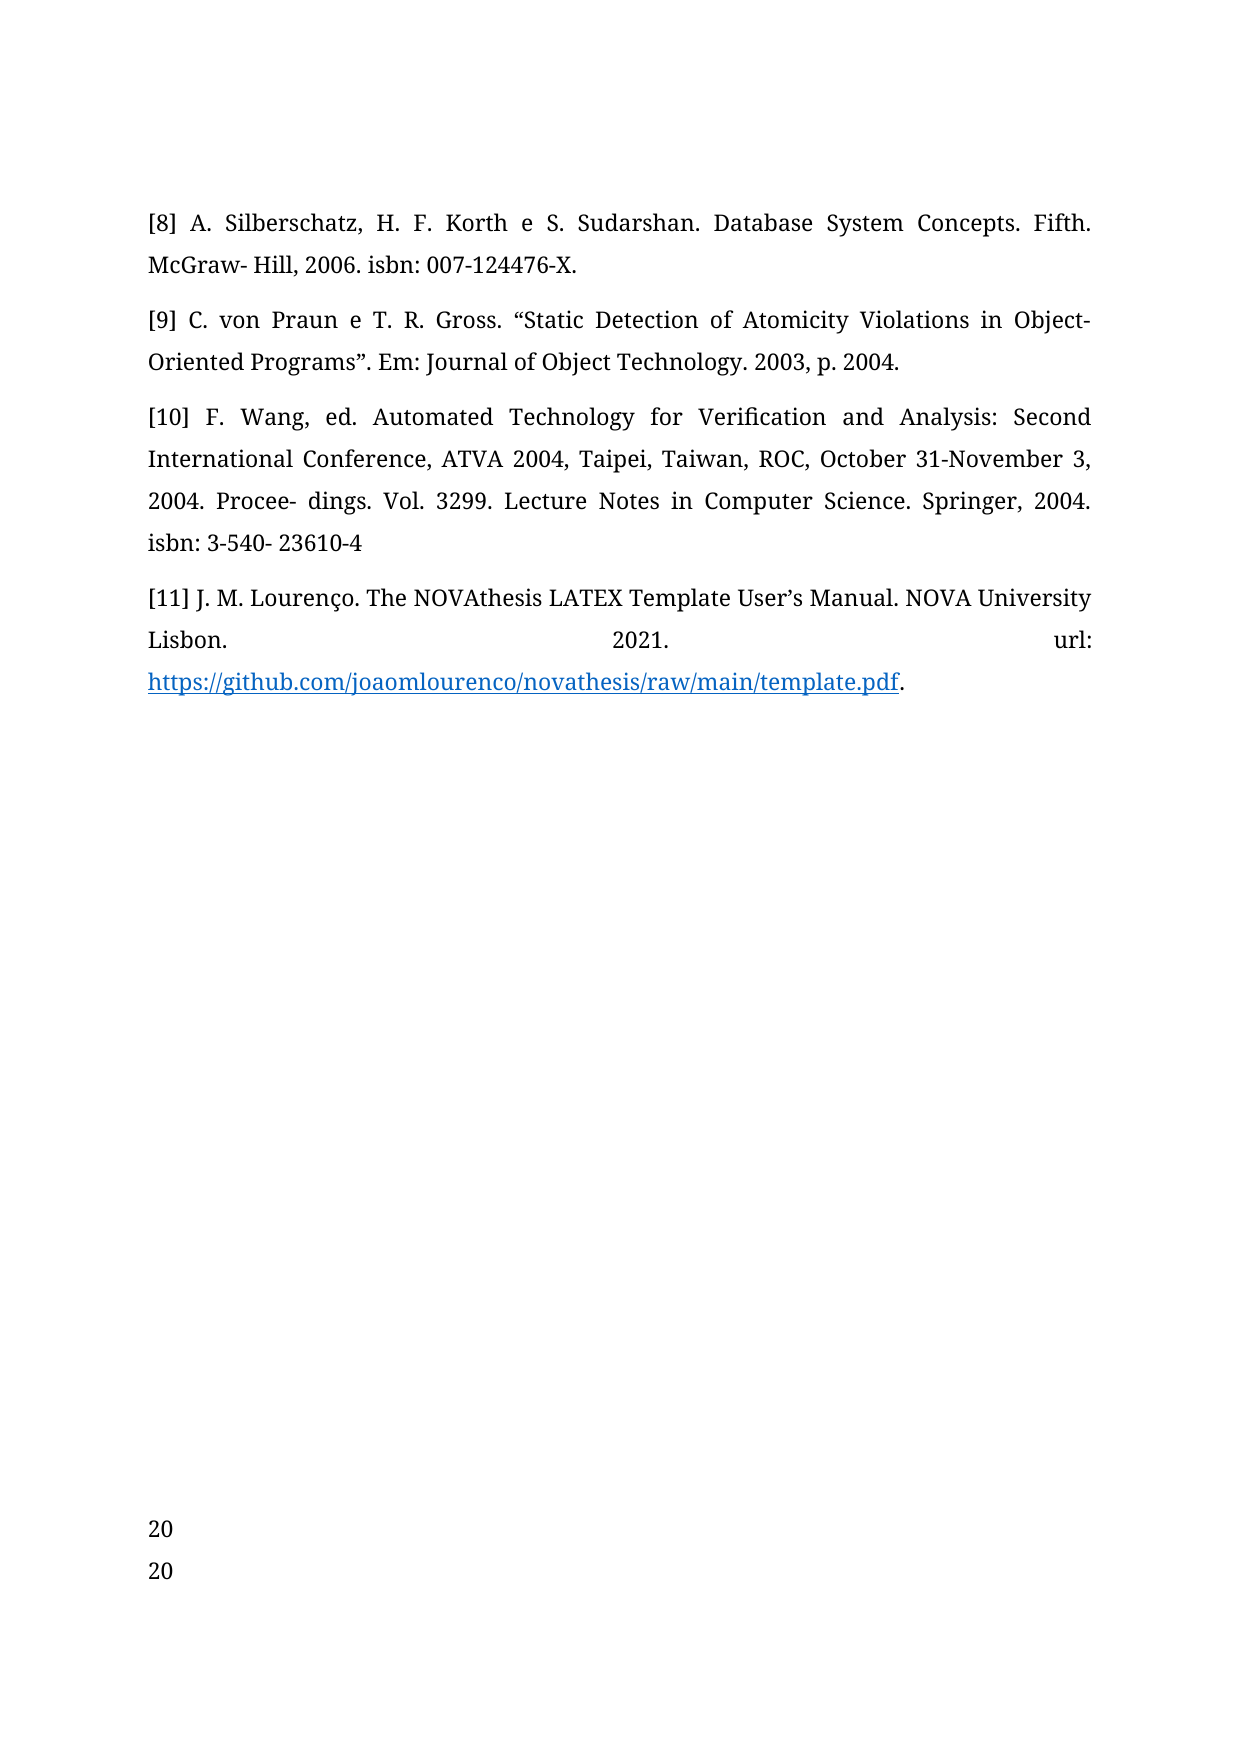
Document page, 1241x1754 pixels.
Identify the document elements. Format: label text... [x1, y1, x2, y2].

text [11] J. M. Lourenço. The NOVAthesis LATEX Template User’s Manual. NOVA University Lisbon. 2021. url: https://github.com/joaomlourenco/novathesis/raw/main/template.pdf. [148, 582, 1092, 697]
text [10] F. Wang, ed. Automated Technology for Verification and Analysis: Second International Conference, ATVA 2004, Taipei, Taiwan, ROC, October 31-November 3, 2004. Procee- dings. Vol. 3299. Lecture Notes in Computer Science. Springer, 2004. isbn: 3-540- 23610-4 [148, 401, 1092, 558]
text [8] A. Silberschatz, H. F. Korth e S. Sudarshan. Database System Concepts. Fifth. McGraw- Hill, 2006. isbn: 007-124476-X. [148, 207, 1092, 280]
text [9] C. von Praun e T. R. Gross. “Static Detection of Atomicity Violations in Object- Oriented Programs”. Em: Journal of Object Technology. 2003, p. 2004. [148, 304, 1092, 377]
